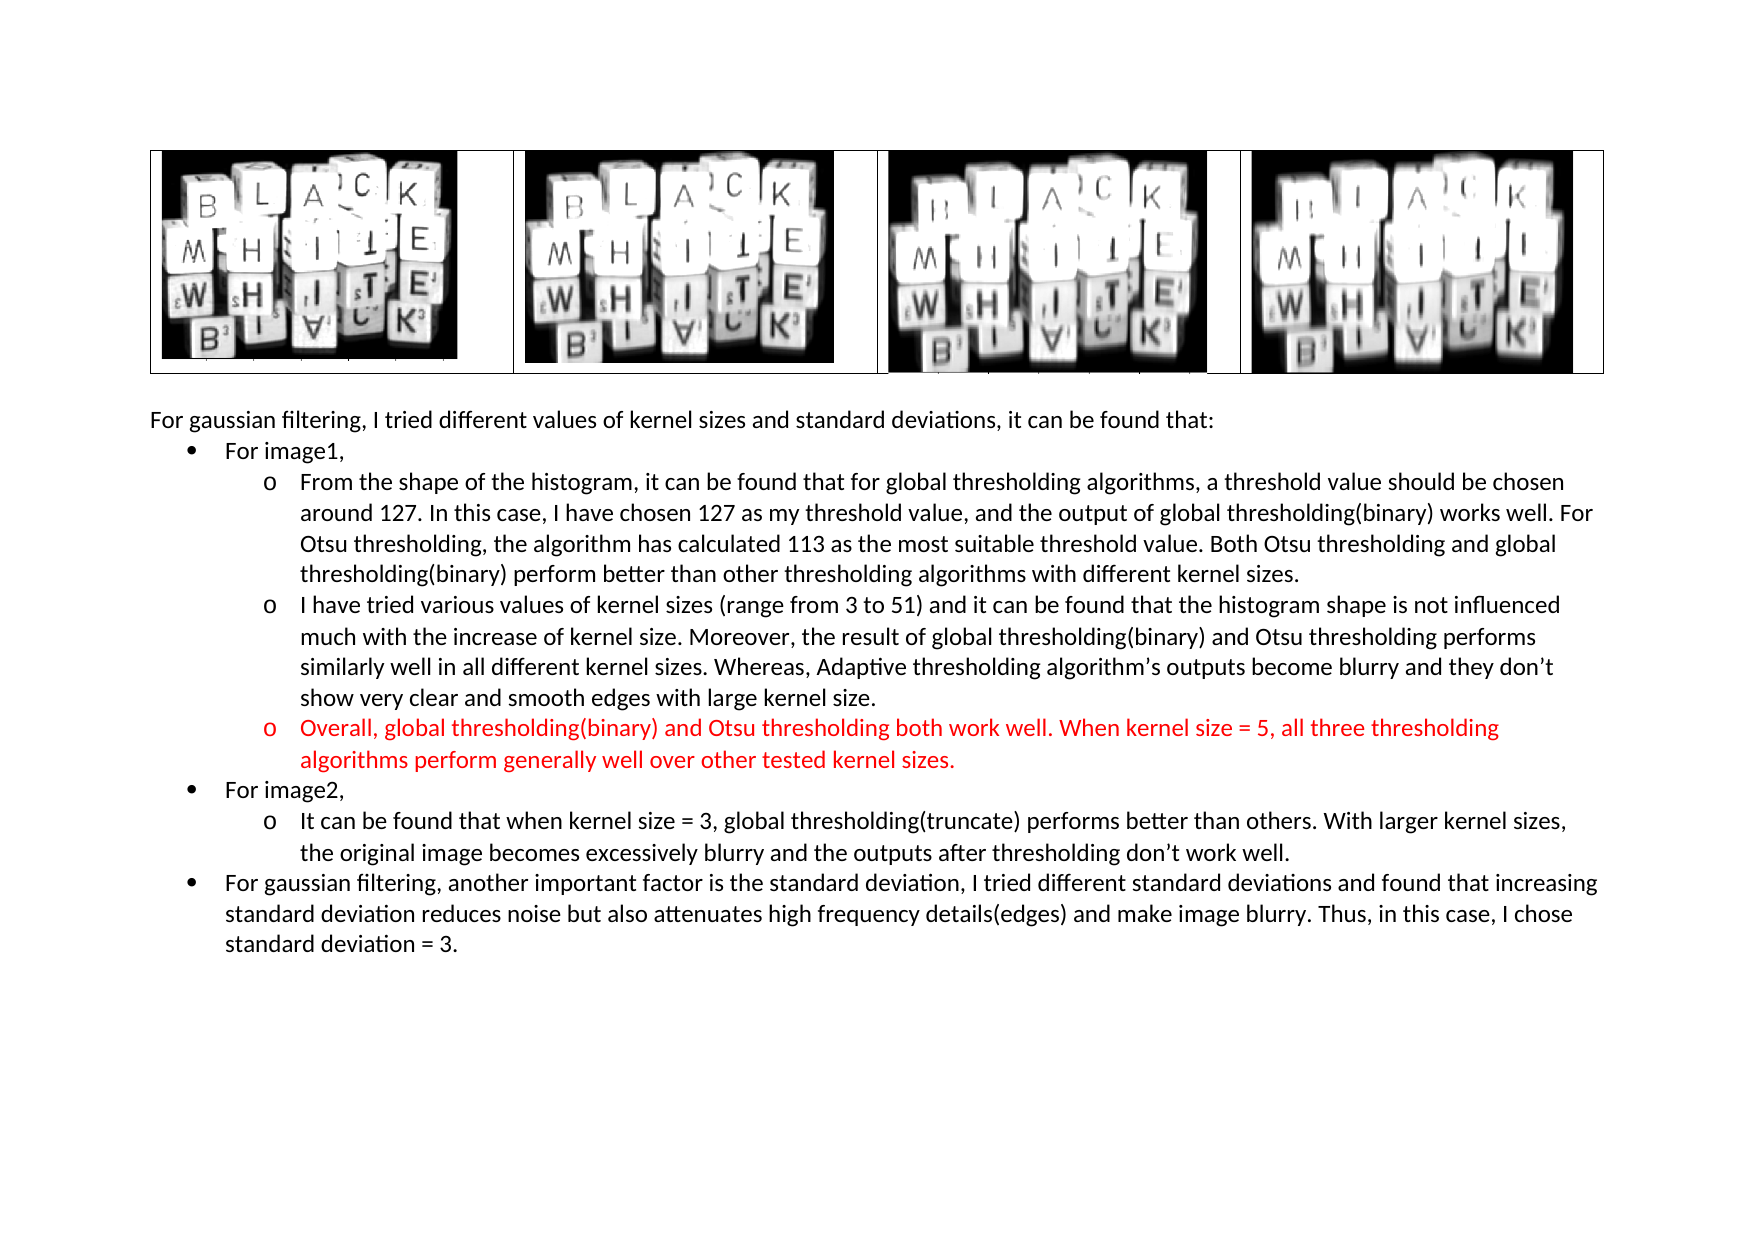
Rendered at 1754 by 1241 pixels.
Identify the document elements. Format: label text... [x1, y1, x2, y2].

table_cell [878, 151, 888, 373]
list I have tried various values of kernel sizes (range from 3 to 51) and it can be found that the histogram shape is not influenced much with the increase of kernel size. Moreover, the result of global thresholding(binary) and Otsu thresholding performs similarly well in all different kernel sizes. Whereas, Adaptive thresholding algorithm’s outputs become blurry and they don’t show very clear and smooth edges with large kernel size. [262, 589, 1604, 712]
picture [525, 151, 834, 363]
list For image1, [187, 435, 1604, 466]
picture [1251, 151, 1574, 373]
table_cell [514, 151, 877, 373]
table_cell [1208, 151, 1240, 373]
picture [888, 151, 1208, 374]
table_cell [1241, 151, 1251, 373]
list For gaussian filtering, another important factor is the standard deviation, I tried different standard deviations and found that increasing standard deviation reduces noise but also attenuates high frequency details(edges) and make image blurry. Thus, in this case, I chose standard deviation = 3. [187, 867, 1604, 959]
list Overall, global thresholding(binary) and Otsu thresholding both work well. When kernel size = 5, all three thresholding algorithms perform generally well over other tested kernel sizes. [262, 712, 1604, 775]
list From the shape of the histogram, it can be found that for global thresholding algorithms, a threshold value should be chosen around 127. In this case, I have chosen 127 as my threshold value, and the output of global thresholding(binary) works well. For Otsu thresholding, the algorithm has calculated 113 as the most suitable threshold value. Both Otsu thresholding and global thresholding(binary) perform better than other thresholding algorithms with different kernel sizes. [262, 466, 1604, 589]
table_cell [1574, 151, 1603, 373]
table_cell [151, 151, 513, 373]
list For image2, [187, 775, 1604, 805]
picture [161, 151, 458, 361]
list It can be found that when kernel size = 3, global thresholding(truncate) performs better than others. With larger kernel sizes, the original image becomes excessively blurry and the outputs after thresholding don’t work well. [262, 805, 1604, 867]
text For gaussian filtering, I tried different values of kernel sizes and standard deviations, it can be found that: [150, 405, 1604, 435]
